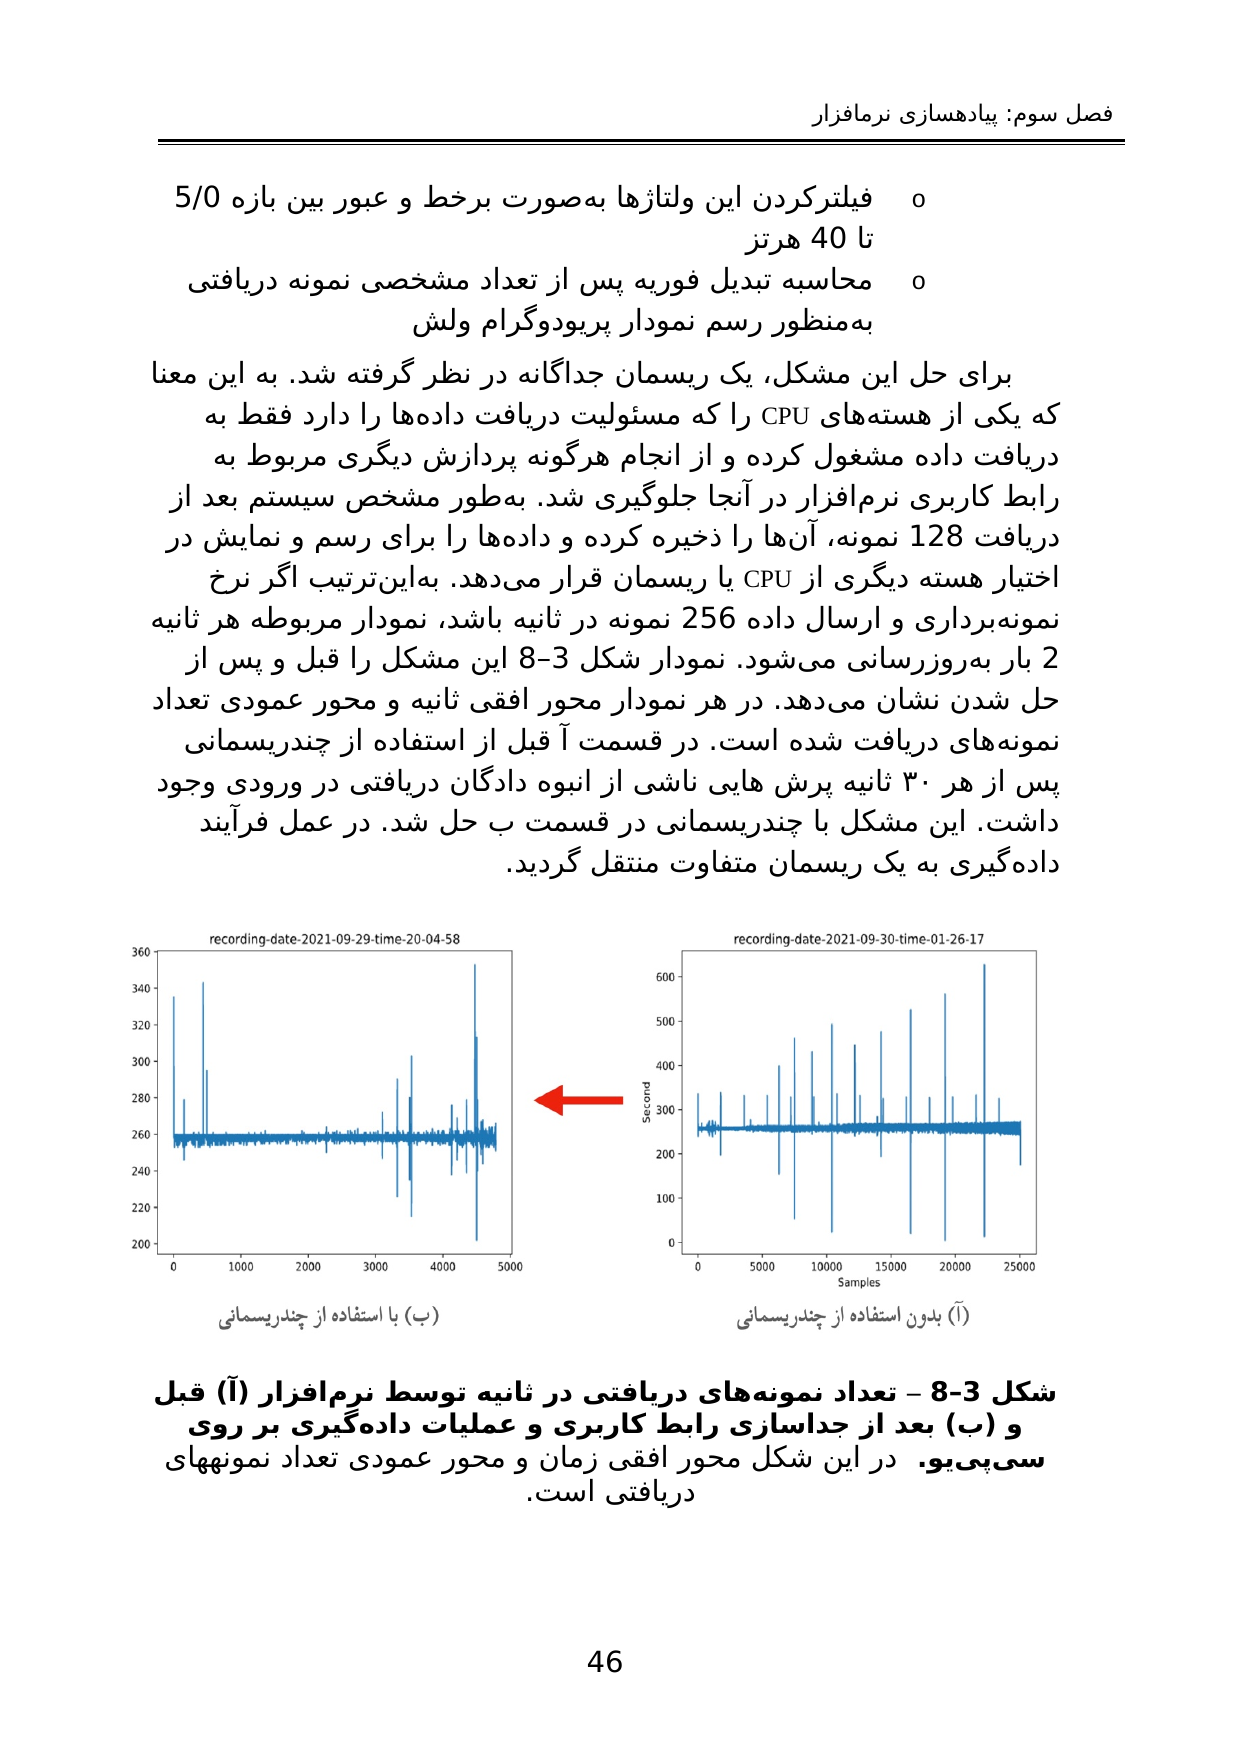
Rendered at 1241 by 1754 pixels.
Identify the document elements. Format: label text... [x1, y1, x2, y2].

picture [107, 898, 1060, 1359]
list محاسبه تبدیل فوریه پس از تعداد مشخصی نمونه دریافتی به‌منظور رسم نمودار پریودوگرام ولش [150, 262, 911, 337]
list فیلترکردن این ولتاژها به‌صورت برخط و عبور بین بازه 5/0 تا 40 هرتز [150, 180, 911, 255]
